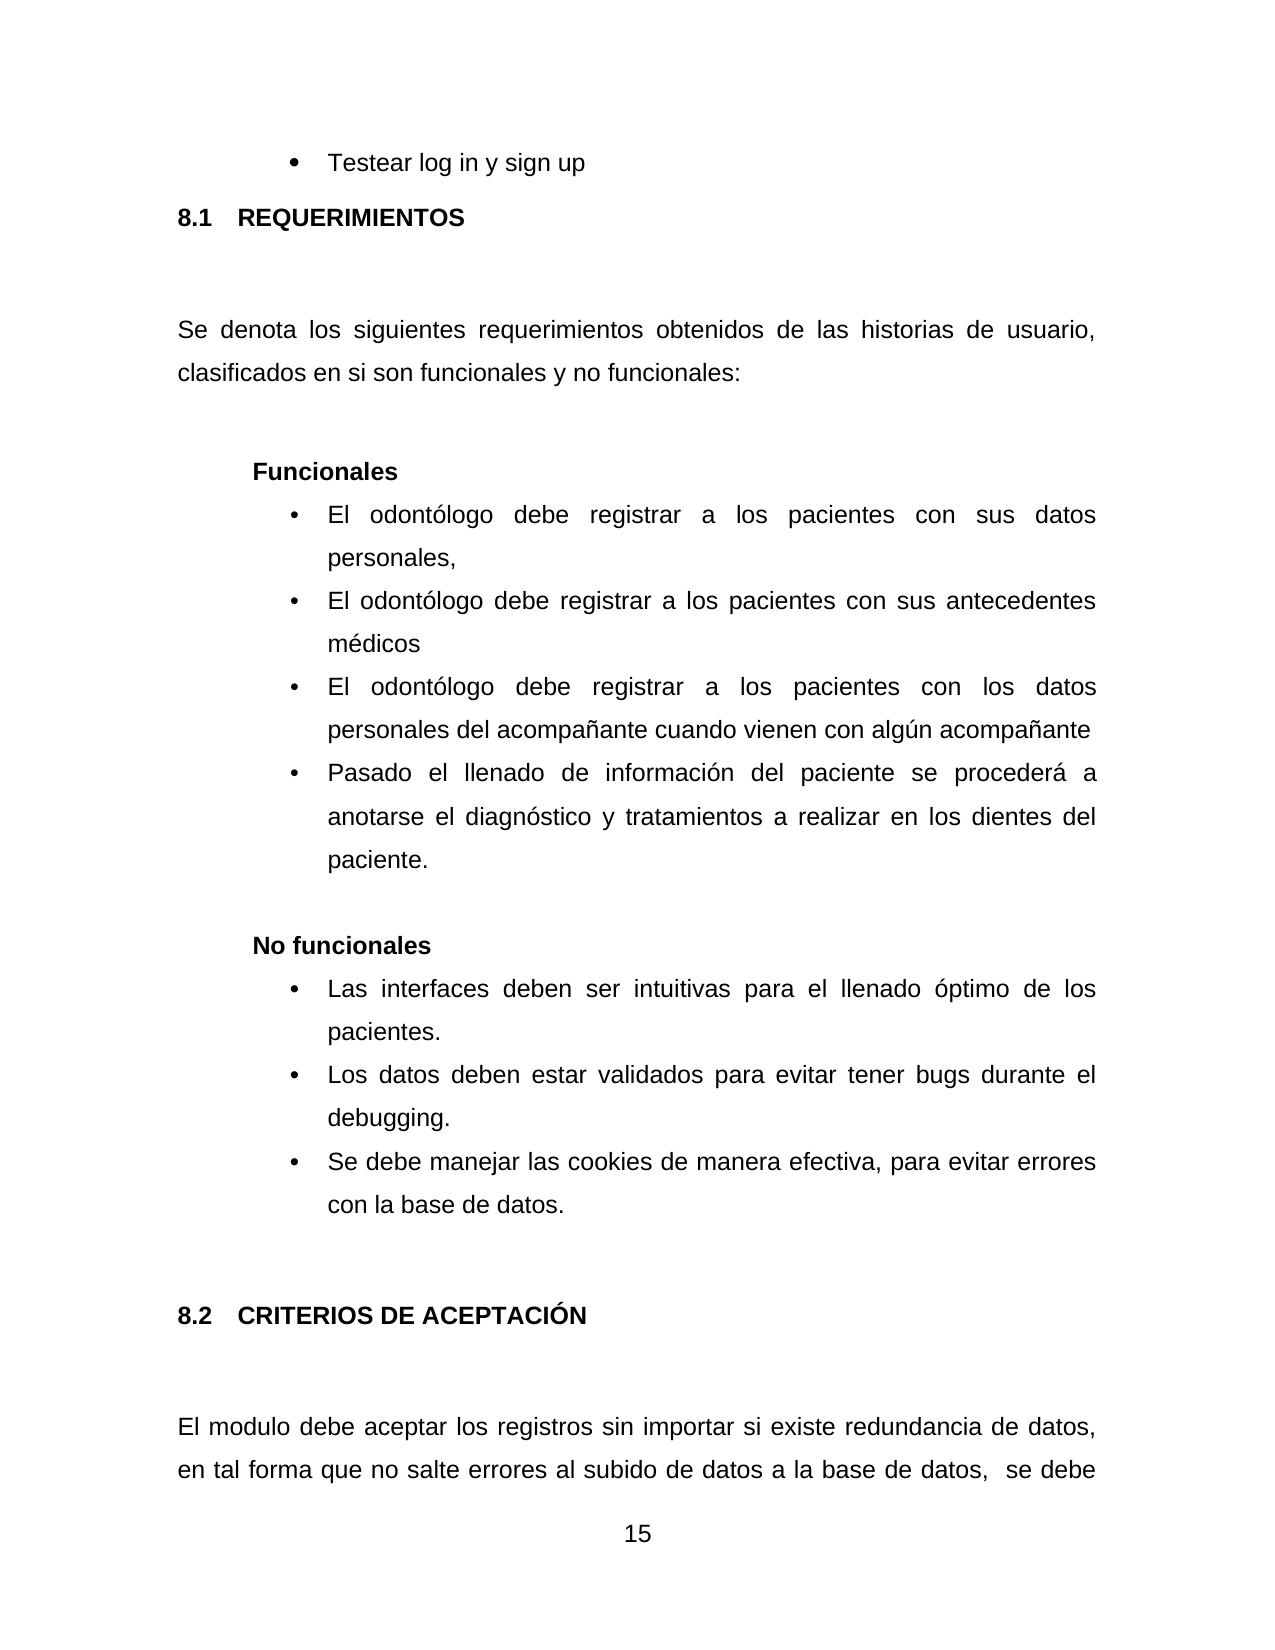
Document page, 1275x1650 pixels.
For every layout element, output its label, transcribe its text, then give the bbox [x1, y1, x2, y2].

list El odontólogo debe registrar a los pacientes con sus datos personales, [290, 500, 1098, 572]
list No funcionales [252, 931, 1098, 960]
subtitle REQUERIMIENTOS [177, 203, 1098, 232]
subtitle CRITERIOS DE ACEPTACIÓN [177, 1301, 1098, 1330]
list Pasado el llenado de información del paciente se procederá a anotarse el diagnóstico y tratamientos a realizar en los dientes del paciente. [290, 758, 1098, 873]
list Funcionales [252, 457, 1098, 485]
list El odontólogo debe registrar a los pacientes con sus antecedentes médicos [290, 586, 1098, 658]
list Los datos deben estar validados para evitar tener bugs durante el debugging. [290, 1060, 1098, 1132]
list Se debe manejar las cookies de manera efectiva, para evitar errores con la base de datos. [290, 1147, 1098, 1218]
list El odontólogo debe registrar a los pacientes con los datos personales del acompañante cuando vienen con algún acompañante [290, 672, 1098, 744]
list Testear log in y sign up [290, 148, 1098, 177]
text Se denota los siguientes requerimientos obtenidos de las historias de usuario, clasificados en si son funcionales y no funcionales: [177, 315, 1098, 387]
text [177, 1412, 1098, 1484]
list Las interfaces deben ser intuitivas para el llenado óptimo de los pacientes. [290, 974, 1098, 1046]
